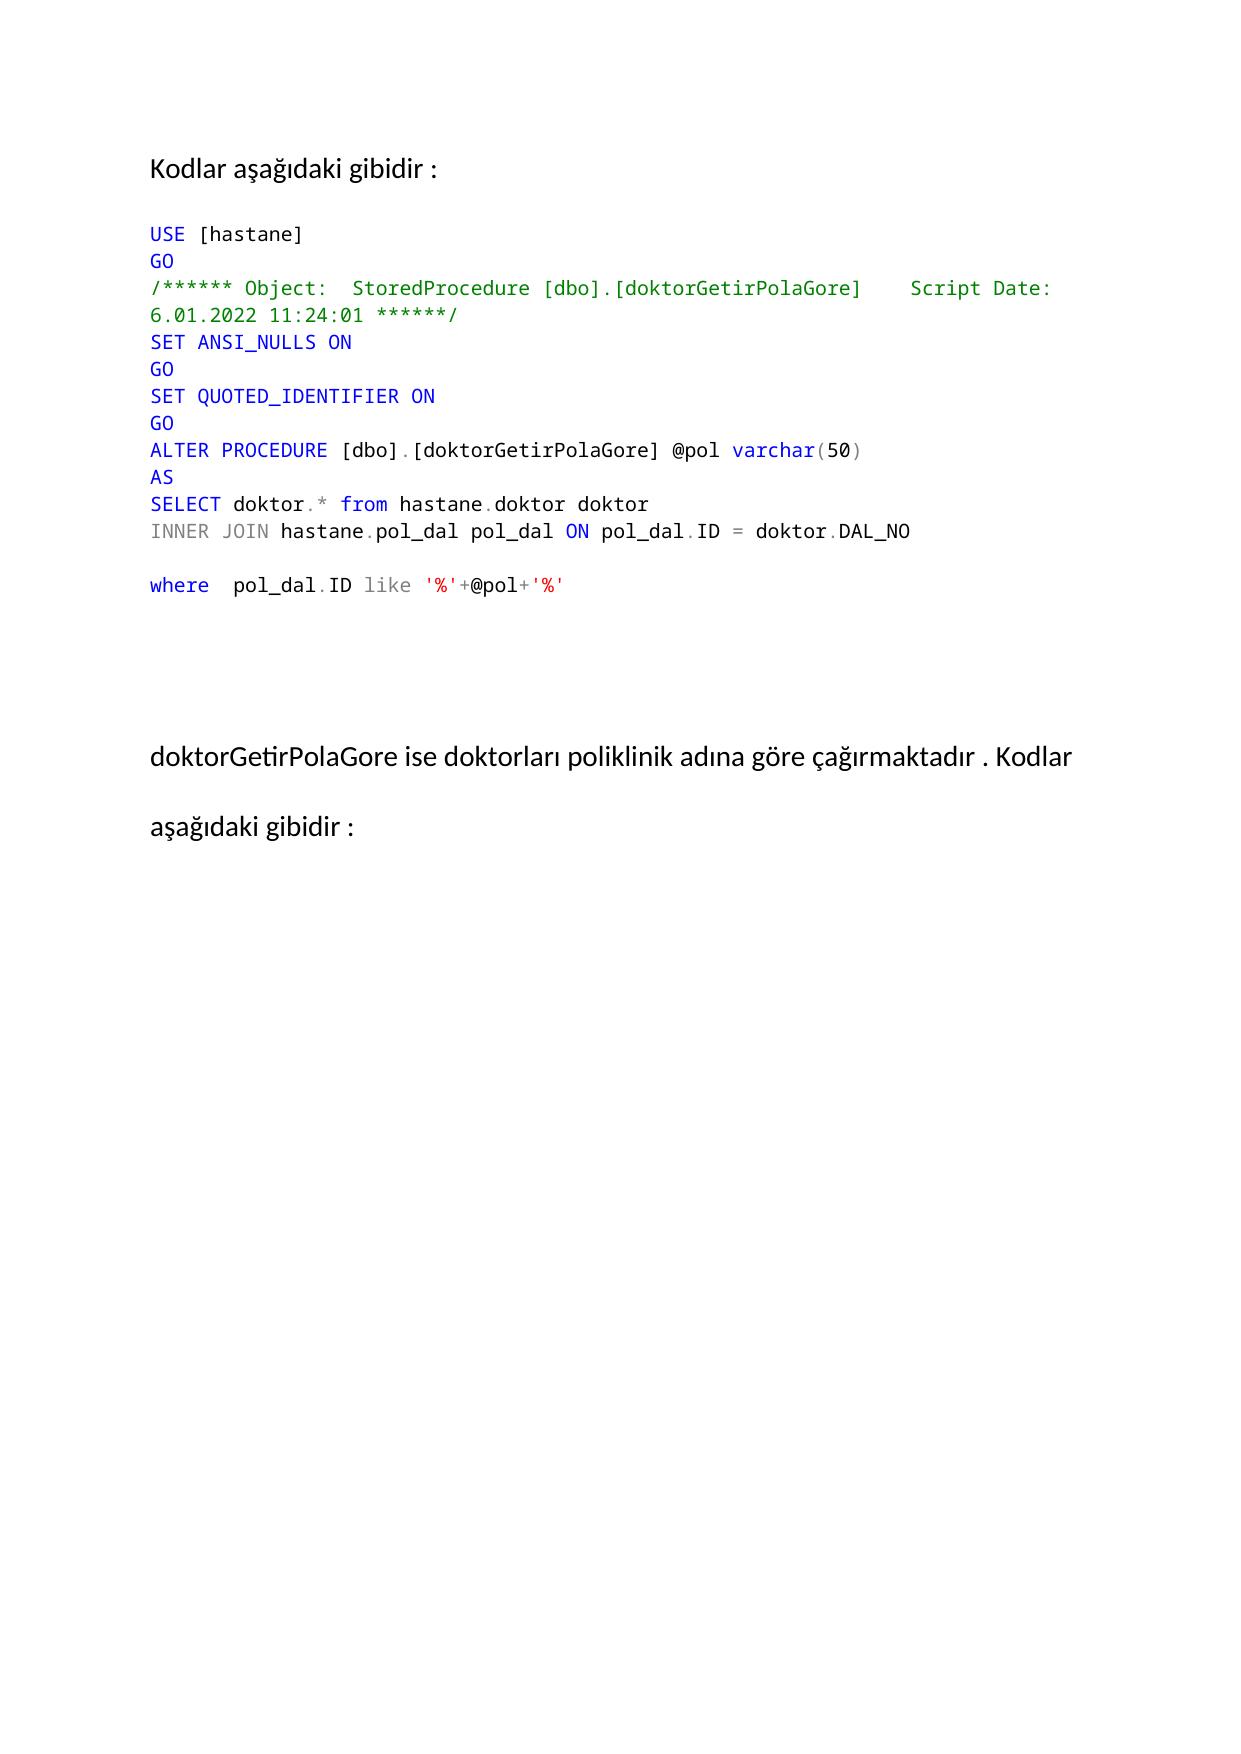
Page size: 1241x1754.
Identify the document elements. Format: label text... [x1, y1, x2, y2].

text GO [150, 409, 1090, 436]
text aşağıdaki gibidir : [150, 808, 1090, 844]
text SET ANSI_NULLS ON [150, 328, 1090, 355]
text where pol_dal.ID like '%'+@pol+'%' [150, 571, 1090, 598]
text SELECT doktor.* from hastane.doktor doktor [150, 490, 1090, 517]
text Kodlar aşağıdaki gibidir : [150, 150, 1090, 186]
text ALTER PROCEDURE [dbo].[doktorGetirPolaGore] @pol varchar(50) [150, 436, 1090, 463]
text doktorGetirPolaGore ise doktorları poliklinik adına göre çağırmaktadır . Kodlar [150, 738, 1090, 774]
text GO [150, 355, 1090, 382]
text /****** Object: StoredProcedure [dbo].[doktorGetirPolaGore] Script Date: 6.01.2022 11:24:01 ******/ [150, 274, 1090, 328]
text GO [150, 247, 1090, 274]
text INNER JOIN hastane.pol_dal pol_dal ON pol_dal.ID = doktor.DAL_NO [150, 517, 1090, 544]
text SET QUOTED_IDENTIFIER ON [150, 382, 1090, 409]
text USE [hastane] [150, 220, 1090, 247]
text AS [150, 463, 1090, 490]
